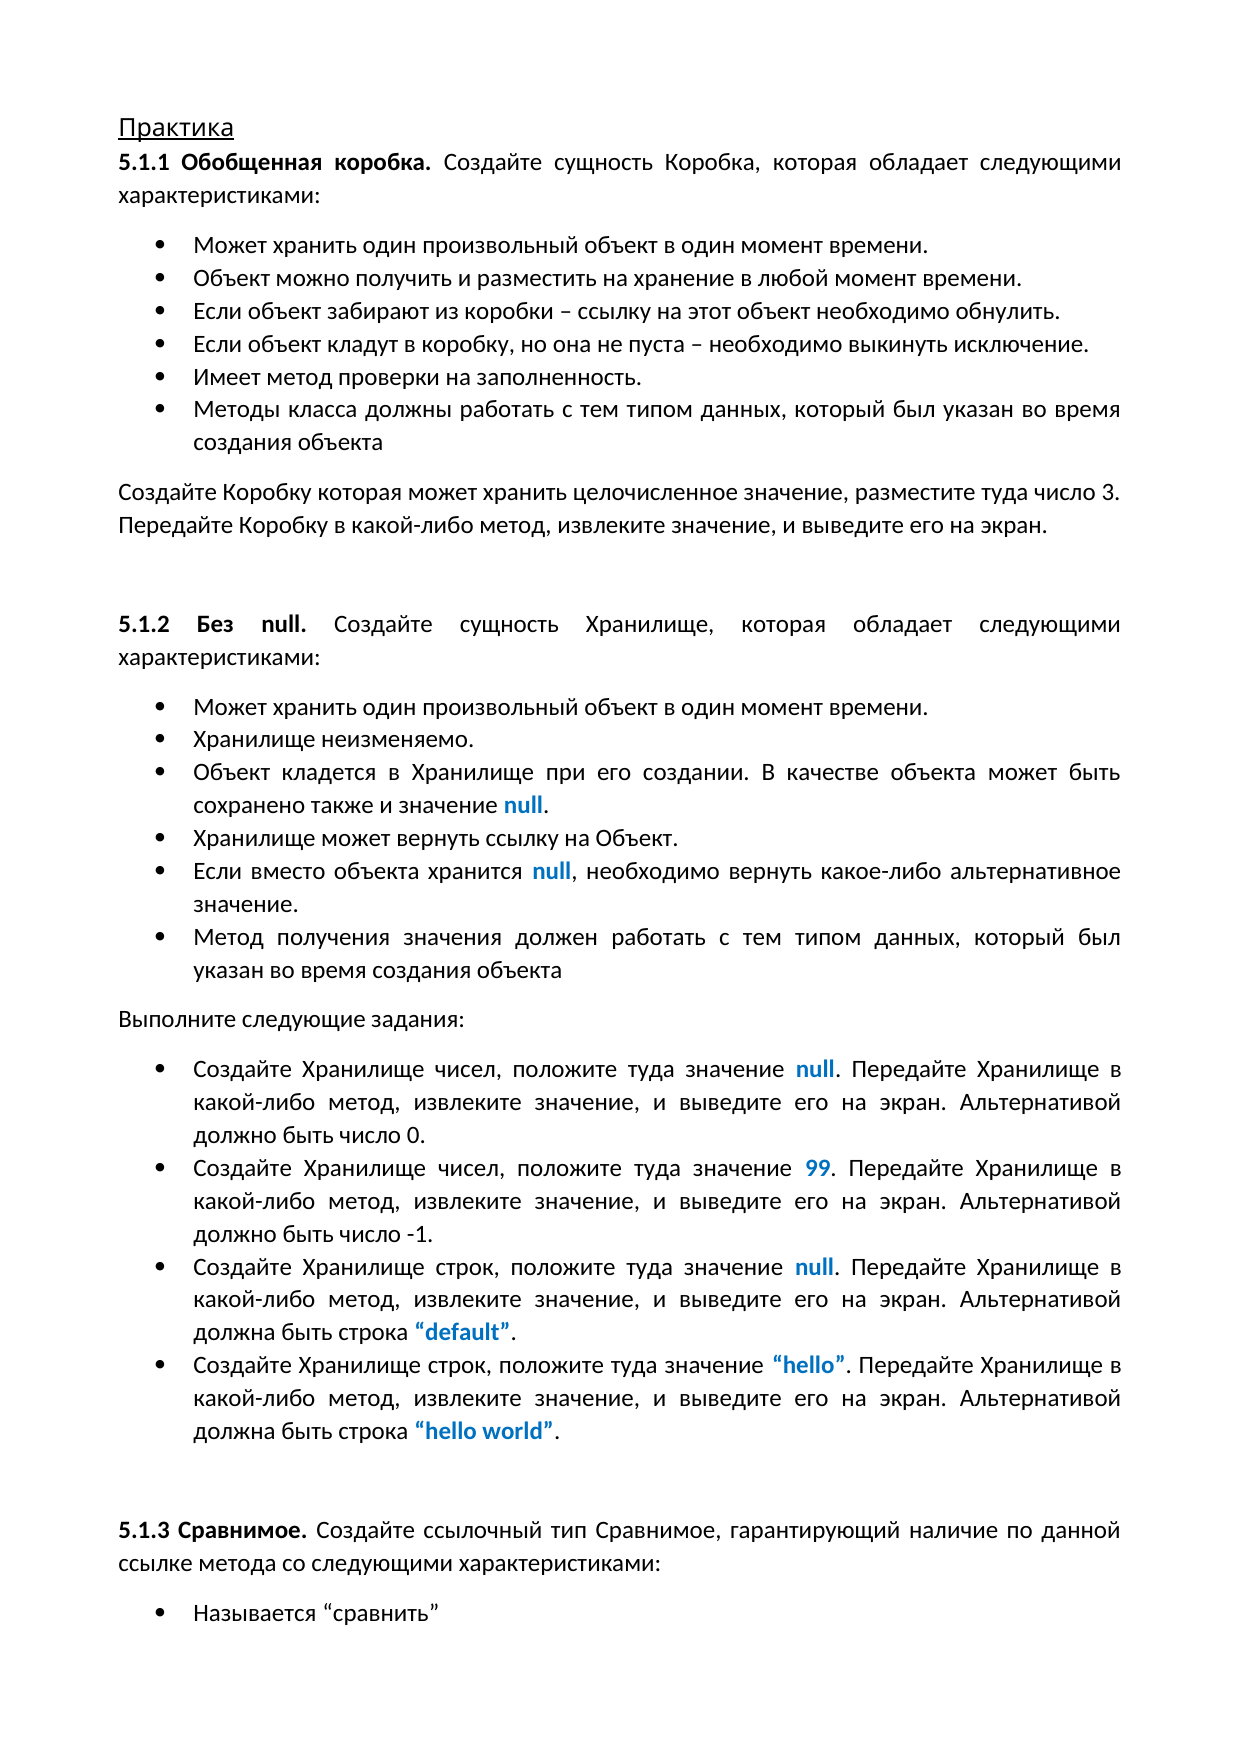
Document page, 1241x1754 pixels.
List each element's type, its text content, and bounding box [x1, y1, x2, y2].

list Хранилище может вернуть ссылку на Объект. [156, 822, 1122, 853]
text Создайте Коробку которая может хранить целочисленное значение, разместите туда число 3. Передайте Коробку в какой-либо метод, извлеките значение, и выведите его на экран. [118, 476, 1122, 539]
subtitle Практика [118, 110, 1122, 144]
text 5.1.3 Сравнимое. Создайте ссылочный тип Сравнимое, гарантирующий наличие по данной ссылке метода со следующими характеристиками: [118, 1514, 1122, 1578]
list Если объект кладут в коробку, но она не пуста – необходимо выкинуть исключение. [156, 328, 1122, 358]
list Создайте Хранилище чисел, положите туда значение null. Передайте Хранилище в какой-либо метод, извлеките значение, и выведите его на экран. Альтернативой должно быть число 0. [156, 1053, 1122, 1149]
list Создайте Хранилище строк, положите туда значение null. Передайте Хранилище в какой-либо метод, извлеките значение, и выведите его на экран. Альтернативой должна быть строка “default”. [156, 1251, 1122, 1347]
list Имеет метод проверки на заполненность. [156, 361, 1122, 391]
list Если вместо объекта хранится null, необходимо вернуть какое-либо альтернативное значение. [156, 855, 1122, 919]
list Методы класса должны работать с тем типом данных, который был указан во время создания объекта [156, 393, 1122, 457]
list Создайте Хранилище чисел, положите туда значение 99. Передайте Хранилище в какой-либо метод, извлеките значение, и выведите его на экран. Альтернативой должно быть число -1. [156, 1152, 1122, 1248]
list Называется “сравнить” [156, 1597, 1122, 1627]
list Создайте Хранилище строк, положите туда значение “hello”. Передайте Хранилище в какой-либо метод, извлеките значение, и выведите его на экран. Альтернативой должна быть строка “hello world”. [156, 1349, 1122, 1446]
list Объект кладется в Хранилище при его создании. В качестве объекта может быть сохранено также и значение null. [156, 756, 1122, 820]
list Может хранить один произвольный объект в один момент времени. [156, 229, 1122, 259]
list Если объект забирают из коробки – ссылку на этот объект необходимо обнулить. [156, 295, 1122, 325]
text Выполните следующие задания: [118, 1003, 1122, 1034]
list Метод получения значения должен работать с тем типом данных, который был указан во время создания объекта [156, 921, 1122, 984]
list Хранилище неизменяемо. [156, 723, 1122, 754]
text 5.1.2 Без null. Создайте сущность Хранилище, которая обладает следующими характеристиками: [118, 608, 1122, 672]
text 5.1.1 Обобщенная коробка. Создайте сущность Коробка, которая обладает следующими характеристиками: [118, 146, 1122, 210]
list Объект можно получить и разместить на хранение в любой момент времени. [156, 262, 1122, 292]
list Может хранить один произвольный объект в один момент времени. [156, 691, 1122, 721]
